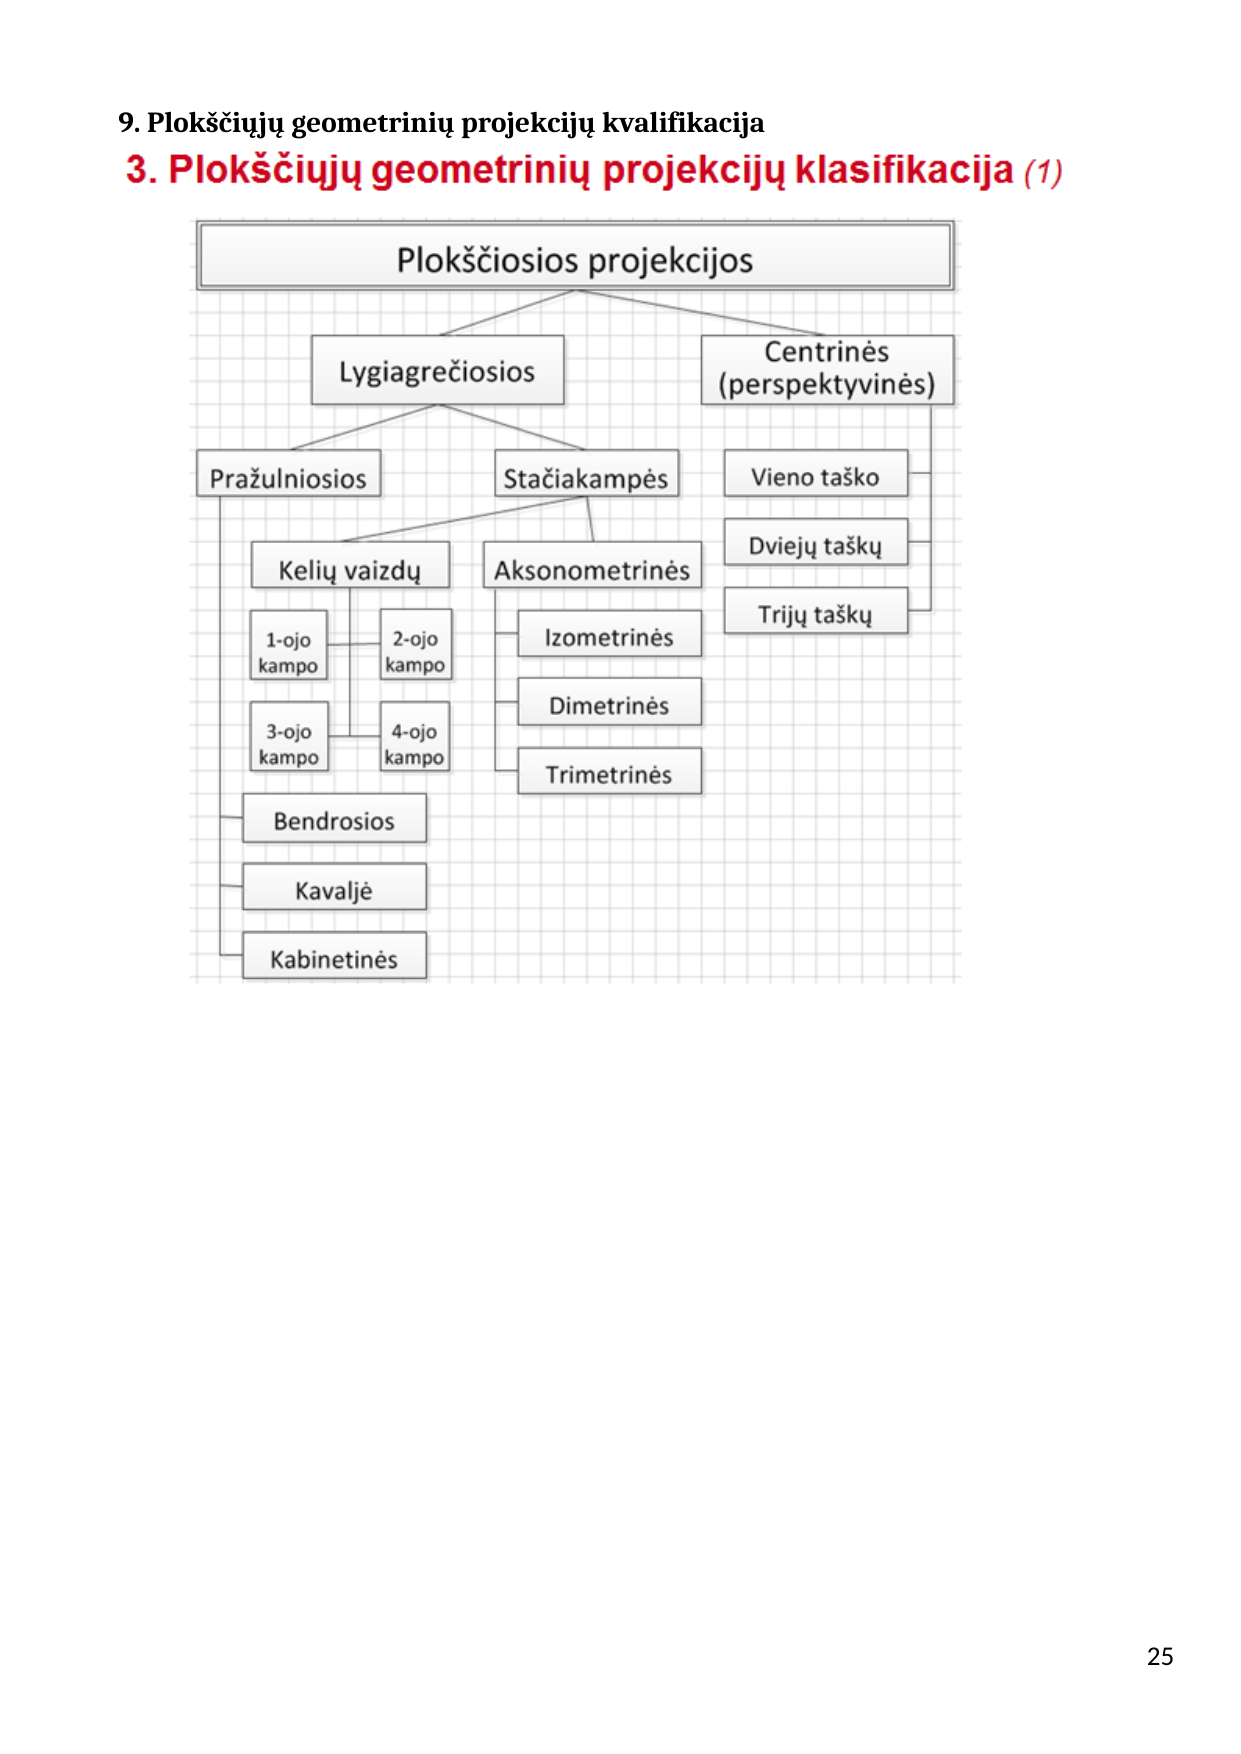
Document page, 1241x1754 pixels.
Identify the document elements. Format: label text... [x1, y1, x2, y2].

picture [118, 145, 1087, 992]
subtitle 9. Plokščiųjų geometrinių projekcijų kvalifikacija [118, 106, 1134, 140]
